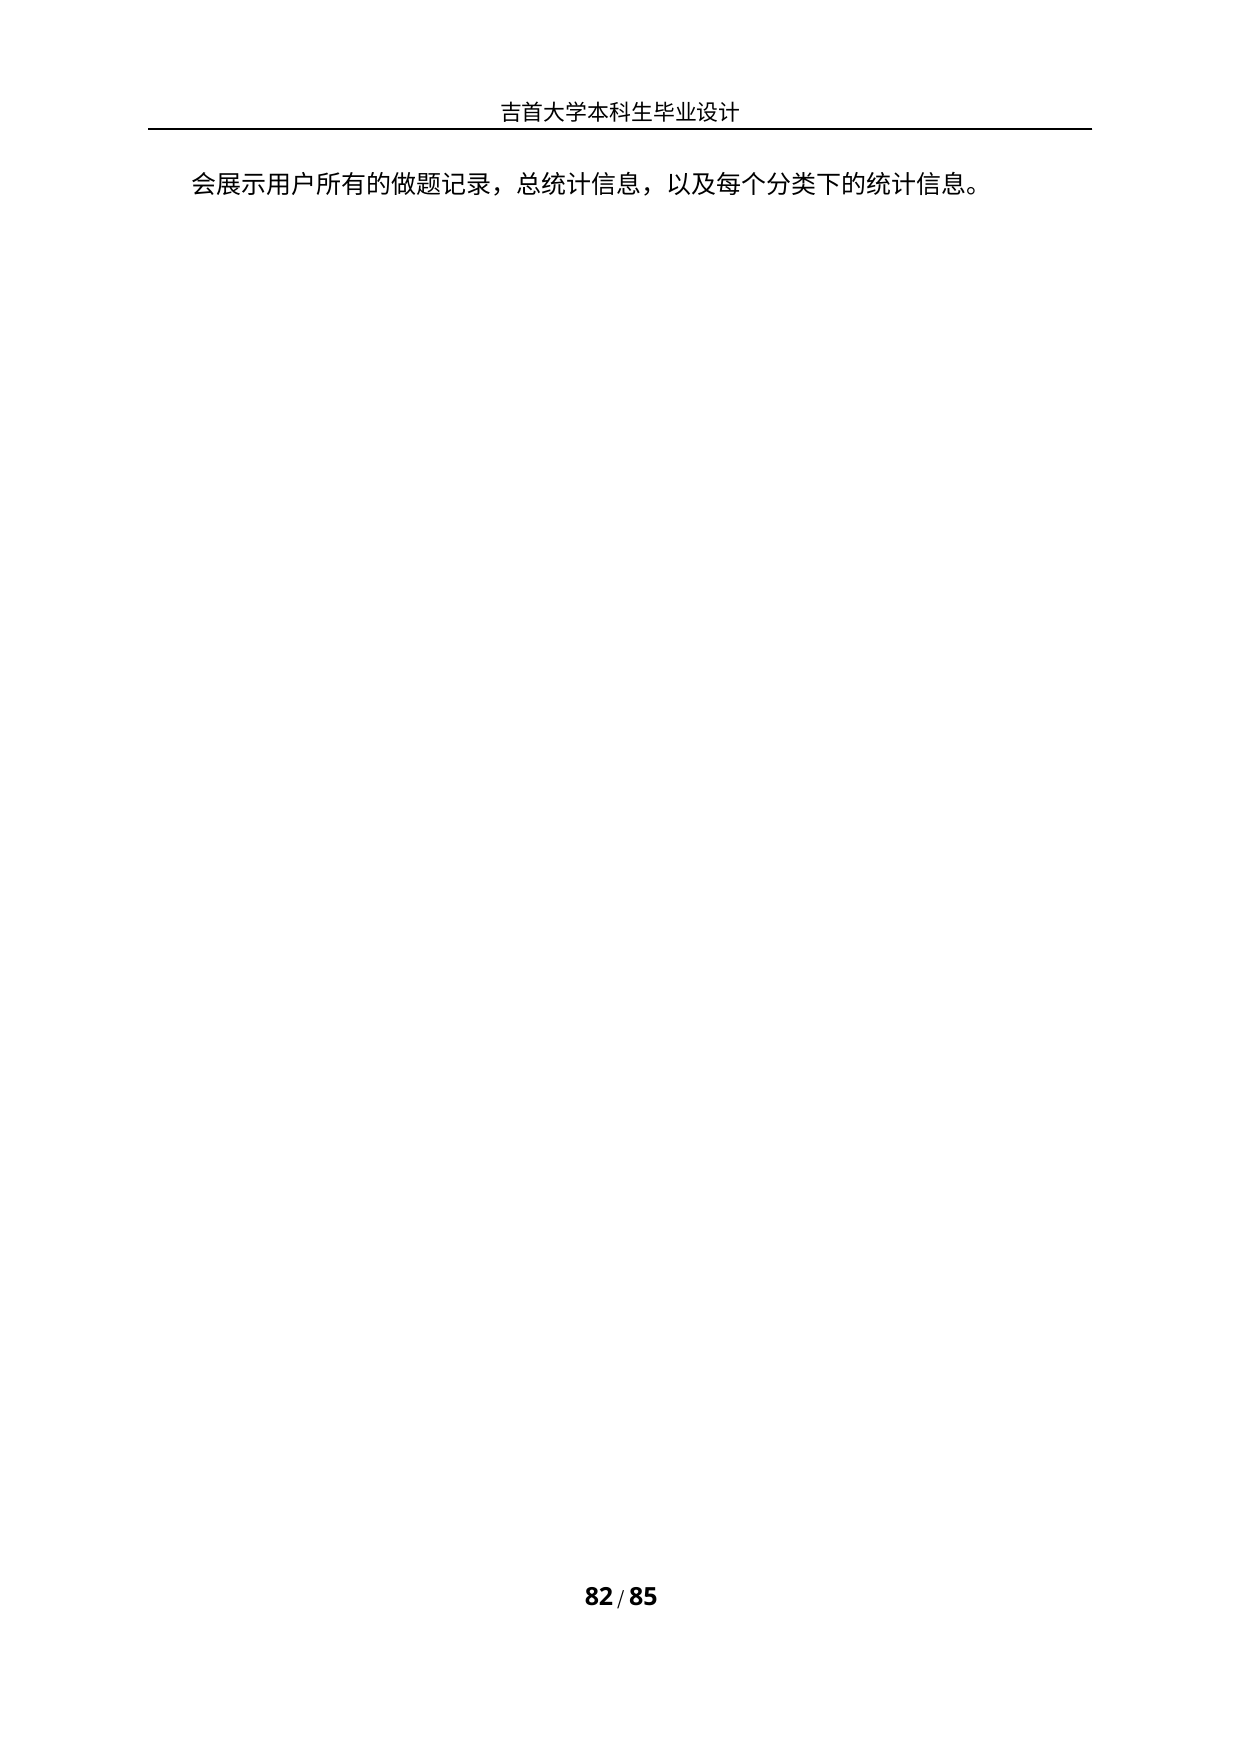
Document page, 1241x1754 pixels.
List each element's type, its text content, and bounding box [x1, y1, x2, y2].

text 会展示用户所有的做题记录，总统计信息，以及每个分类下的统计信息。 [148, 148, 1092, 216]
